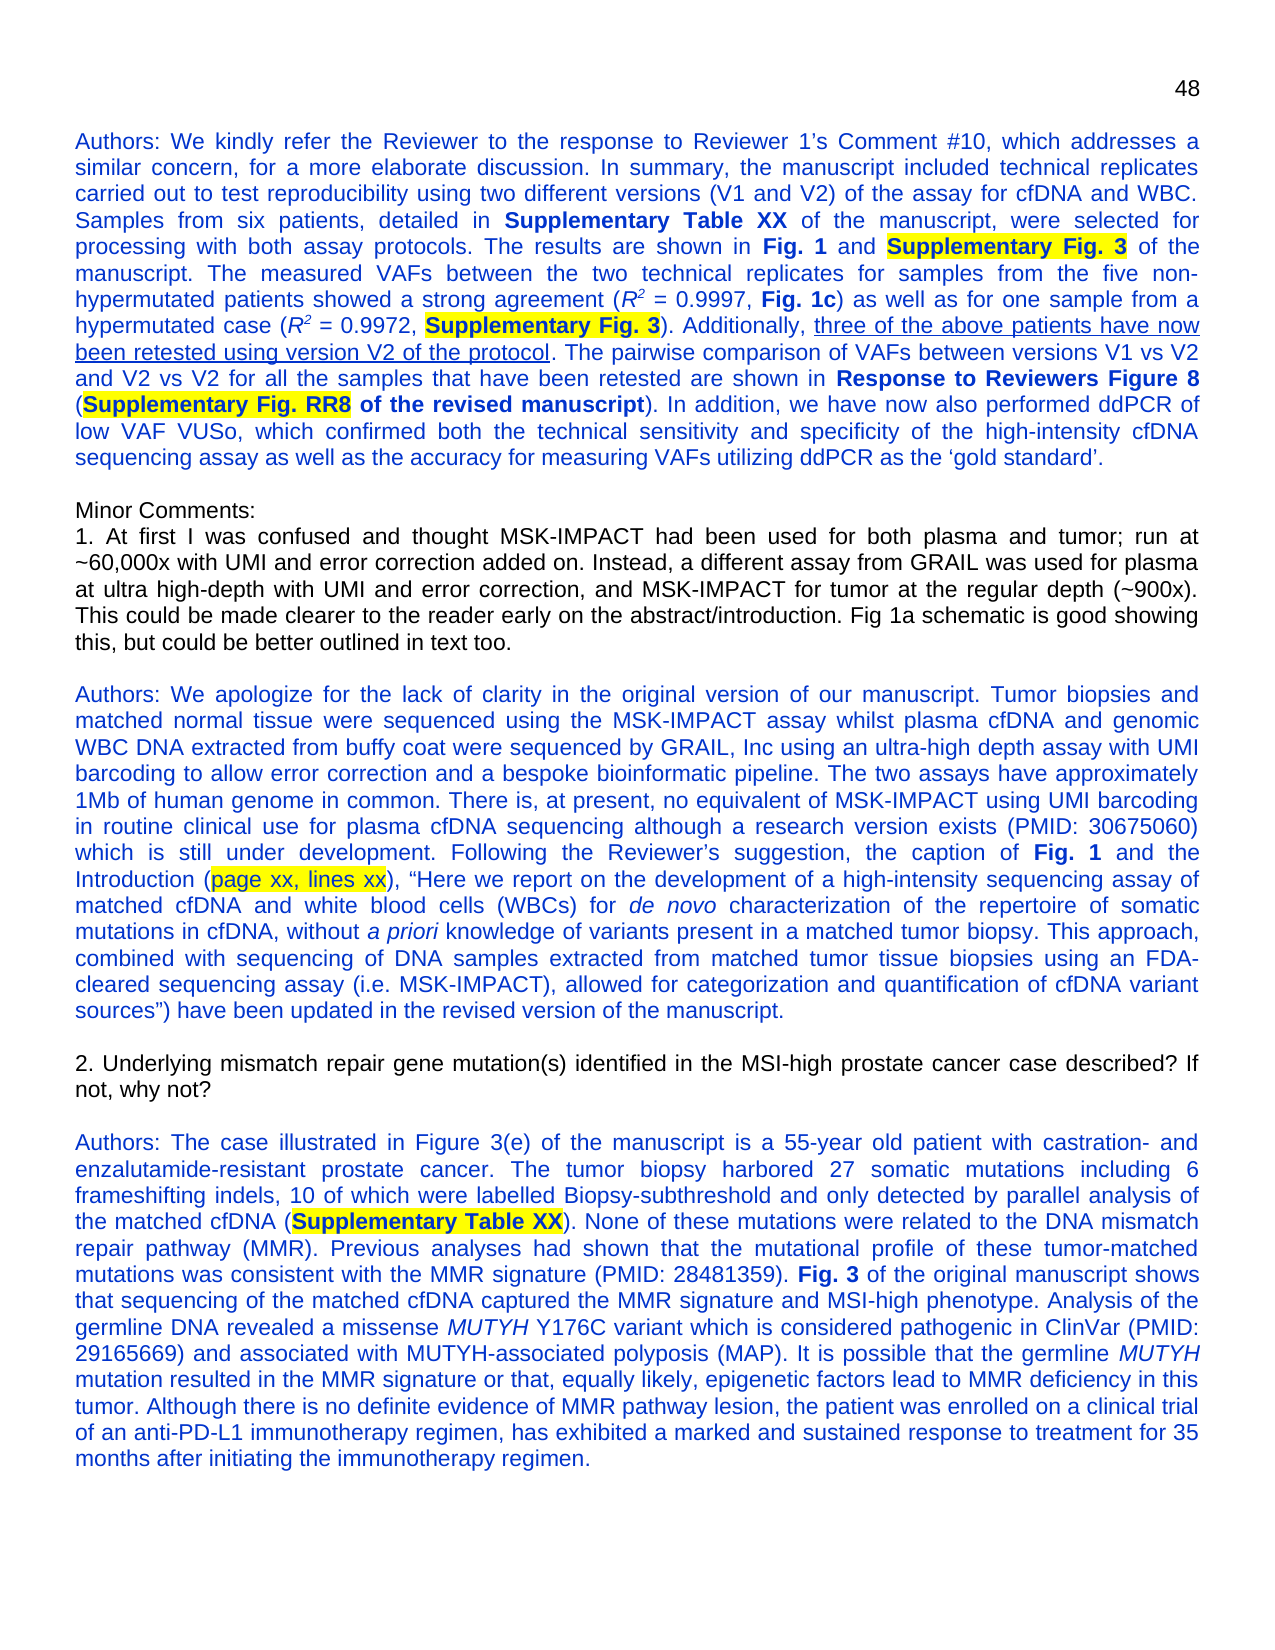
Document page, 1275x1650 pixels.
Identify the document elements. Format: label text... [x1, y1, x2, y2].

text 1. At first I was confused and thought MSK-IMPACT had been used for both plasma and tumor; run at ~60,000x with UMI and error correction added on. Instead, a different assay from GRAIL was used for plasma at ultra high-depth with UMI and error correction, and MSK-IMPACT for tumor at the regular depth (~900x). This could be made clearer to the reader early on the abstract/introduction. Fig 1a schematic is good showing this, but could be better outlined in text too. [75, 523, 1200, 655]
text Authors: We apologize for the lack of clarity in the original version of our manuscript. Tumor biopsies and matched normal tissue were sequenced using the MSK-IMPACT assay whilst plasma cfDNA and genomic WBC DNA extracted from buffy coat were sequenced by GRAIL, Inc using an ultra-high depth assay with UMI barcoding to allow error correction and a bespoke bioinformatic pipeline. The two assays have approximately 1Mb of human genome in common. There is, at present, no equivalent of MSK-IMPACT using UMI barcoding in routine clinical use for plasma cfDNA sequencing although a research version exists (PMID: 30675060) which is still under development. Following the Reviewer’s suggestion, the caption of Fig. 1 and the Introduction (page xx, lines xx), “Here we report on the development of a high-intensity sequencing assay of matched cfDNA and white blood cells (WBCs) for de novo characterization of the repertoire of somatic mutations in cfDNA, without a priori knowledge of variants present in a matched tumor biopsy. This approach, combined with sequencing of DNA samples extracted from matched tumor tissue biopsies using an FDA-cleared sequencing assay (i.e. MSK-IMPACT), allowed for categorization and quantification of cfDNA variant sources”) have been updated in the revised version of the manuscript. [75, 681, 1200, 1024]
text Authors: The case illustrated in Figure 3(e) of the manuscript is a 55-year old patient with castration- and enzalutamide-resistant prostate cancer. The tumor biopsy harbored 27 somatic mutations including 6 frameshifting indels, 10 of which were labelled Biopsy-subthreshold and only detected by parallel analysis of the matched cfDNA (Supplementary Table XX). None of these mutations were related to the DNA mismatch repair pathway (MMR). Previous analyses had shown that the mutational profile of these tumor-matched mutations was consistent with the MMR signature (PMID: 28481359). Fig. 3 of the original manuscript shows that sequencing of the matched cfDNA captured the MMR signature and MSI-high phenotype. Analysis of the germline DNA revealed a missense MUTYH Y176C variant which is considered pathogenic in ClinVar (PMID: 29165669) and associated with MUTYH-associated polyposis (MAP). It is possible that the germline MUTYH mutation resulted in the MMR signature or that, equally likely, epigenetic factors lead to MMR deficiency in this tumor. Although there is no definite evidence of MMR pathway lesion, the patient was enrolled on a clinical trial of an anti-PD-L1 immunotherapy regimen, has exhibited a marked and sustained response to treatment for 35 months after initiating the immunotherapy regimen. [75, 1129, 1200, 1472]
text Authors: We kindly refer the Reviewer to the response to Reviewer 1’s Comment #10, which addresses a similar concern, for a more elaborate discussion. In summary, the manuscript included technical replicates carried out to test reproducibility using two different versions (V1 and V2) of the assay for cfDNA and WBC. Samples from six patients, detailed in Supplementary Table XX of the manuscript, were selected for processing with both assay protocols. The results are shown in Fig. 1 and Supplementary Fig. 3 of the manuscript. The measured VAFs between the two technical replicates for samples from the five non-hypermutated patients showed a strong agreement (R2 = 0.9997, Fig. 1c) as well as for one sample from a hypermutated case (R2 = 0.9972, Supplementary Fig. 3). Additionally, three of the above patients have now been retested using version V2 of the protocol. The pairwise comparison of VAFs between versions V1 vs V2 and V2 vs V2 for all the samples that have been retested are shown in Response to Reviewers Figure 8 (Supplementary Fig. RR8 of the revised manuscript). In addition, we have now also performed ddPCR of low VAF VUSo, which confirmed both the technical sensitivity and specificity of the high-intensity cfDNA sequencing assay as well as the accuracy for measuring VAFs utilizing ddPCR as the ‘gold standard’. [75, 128, 1200, 470]
text Minor Comments: [75, 497, 1200, 523]
text 2. Underlying mismatch repair gene mutation(s) identified in the MSI-high prostate cancer case described? If not, why not? [75, 1050, 1200, 1103]
